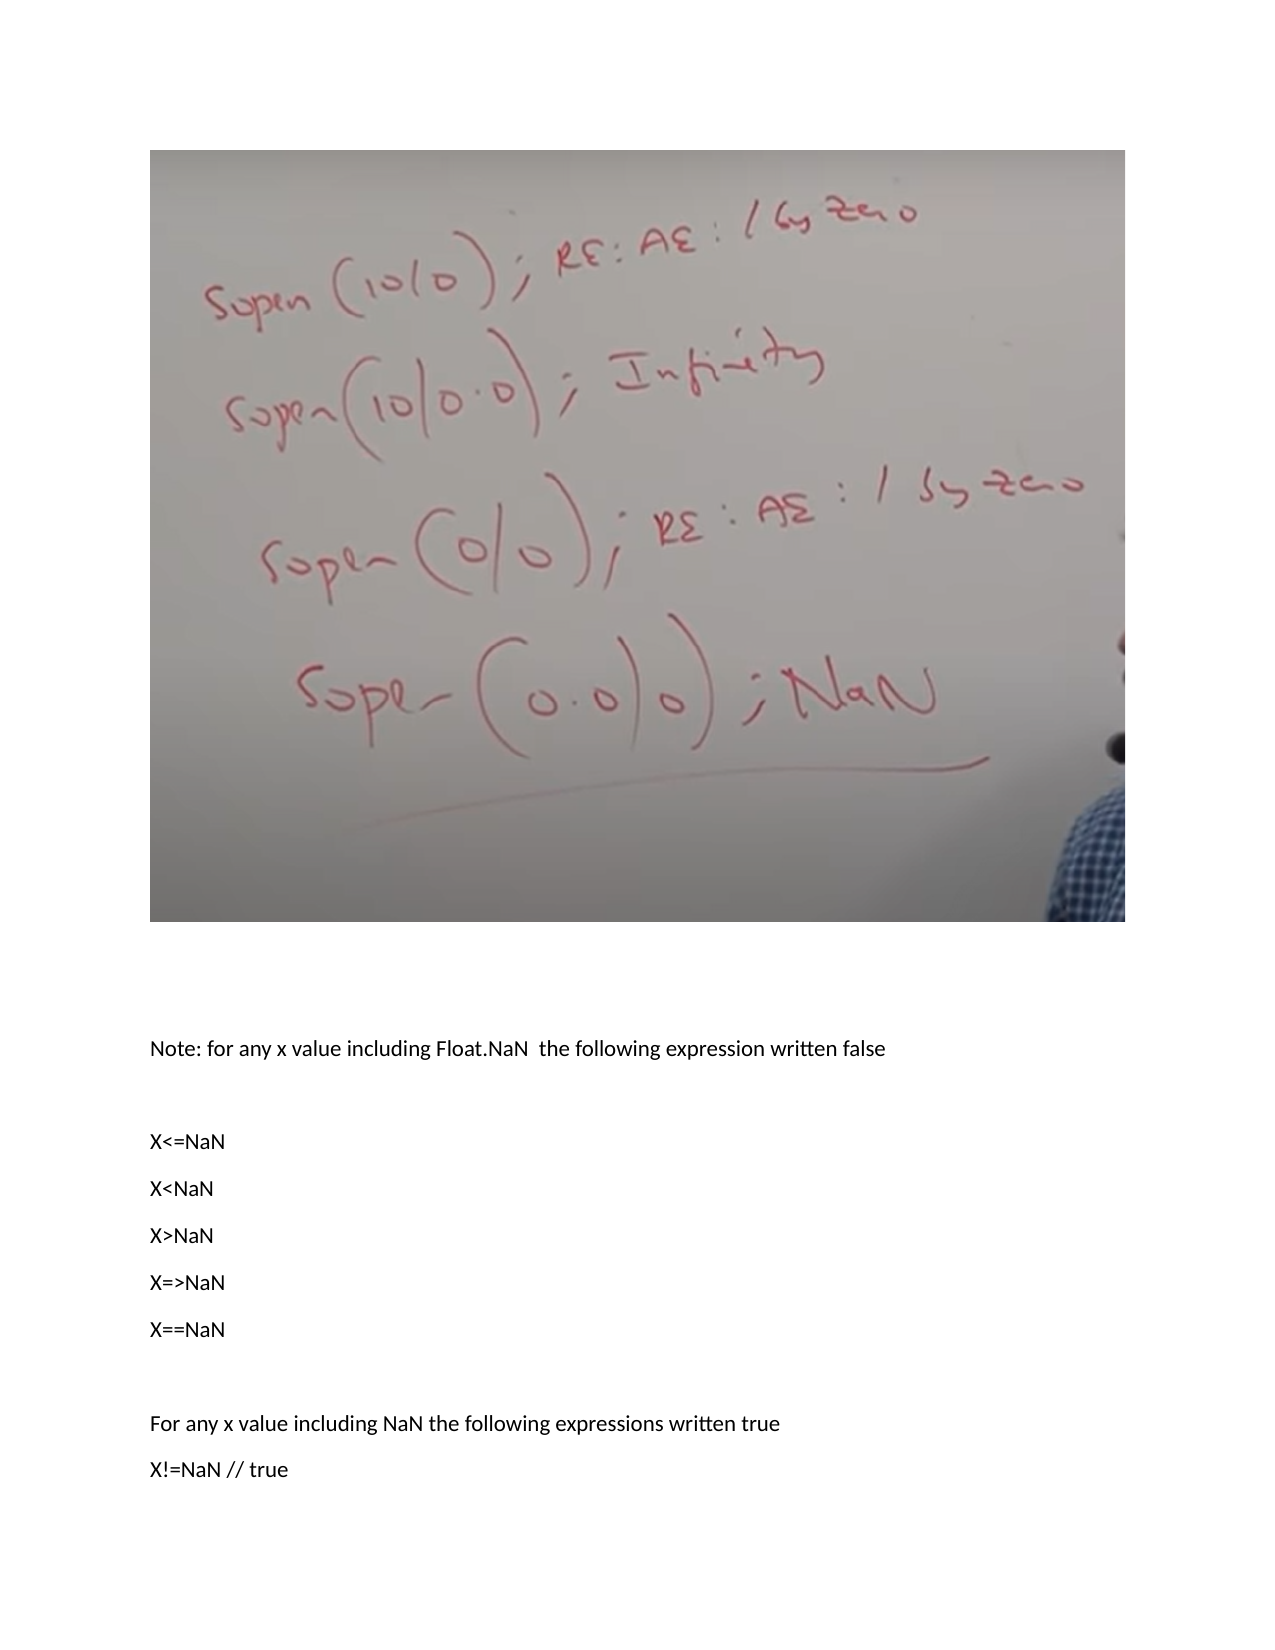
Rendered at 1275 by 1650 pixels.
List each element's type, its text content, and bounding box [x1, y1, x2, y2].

text X!=NaN // true [150, 1456, 1125, 1484]
text X>NaN [150, 1221, 1125, 1249]
text Note: for any x value including Float.NaN the following expression written false [150, 1034, 1125, 1062]
picture [150, 150, 1125, 922]
text X=>NaN [150, 1268, 1125, 1296]
text For any x value including NaN the following expressions written true [150, 1409, 1125, 1437]
text X<=NaN [150, 1127, 1125, 1156]
text X==NaN [150, 1315, 1125, 1343]
text X<NaN [150, 1174, 1125, 1202]
